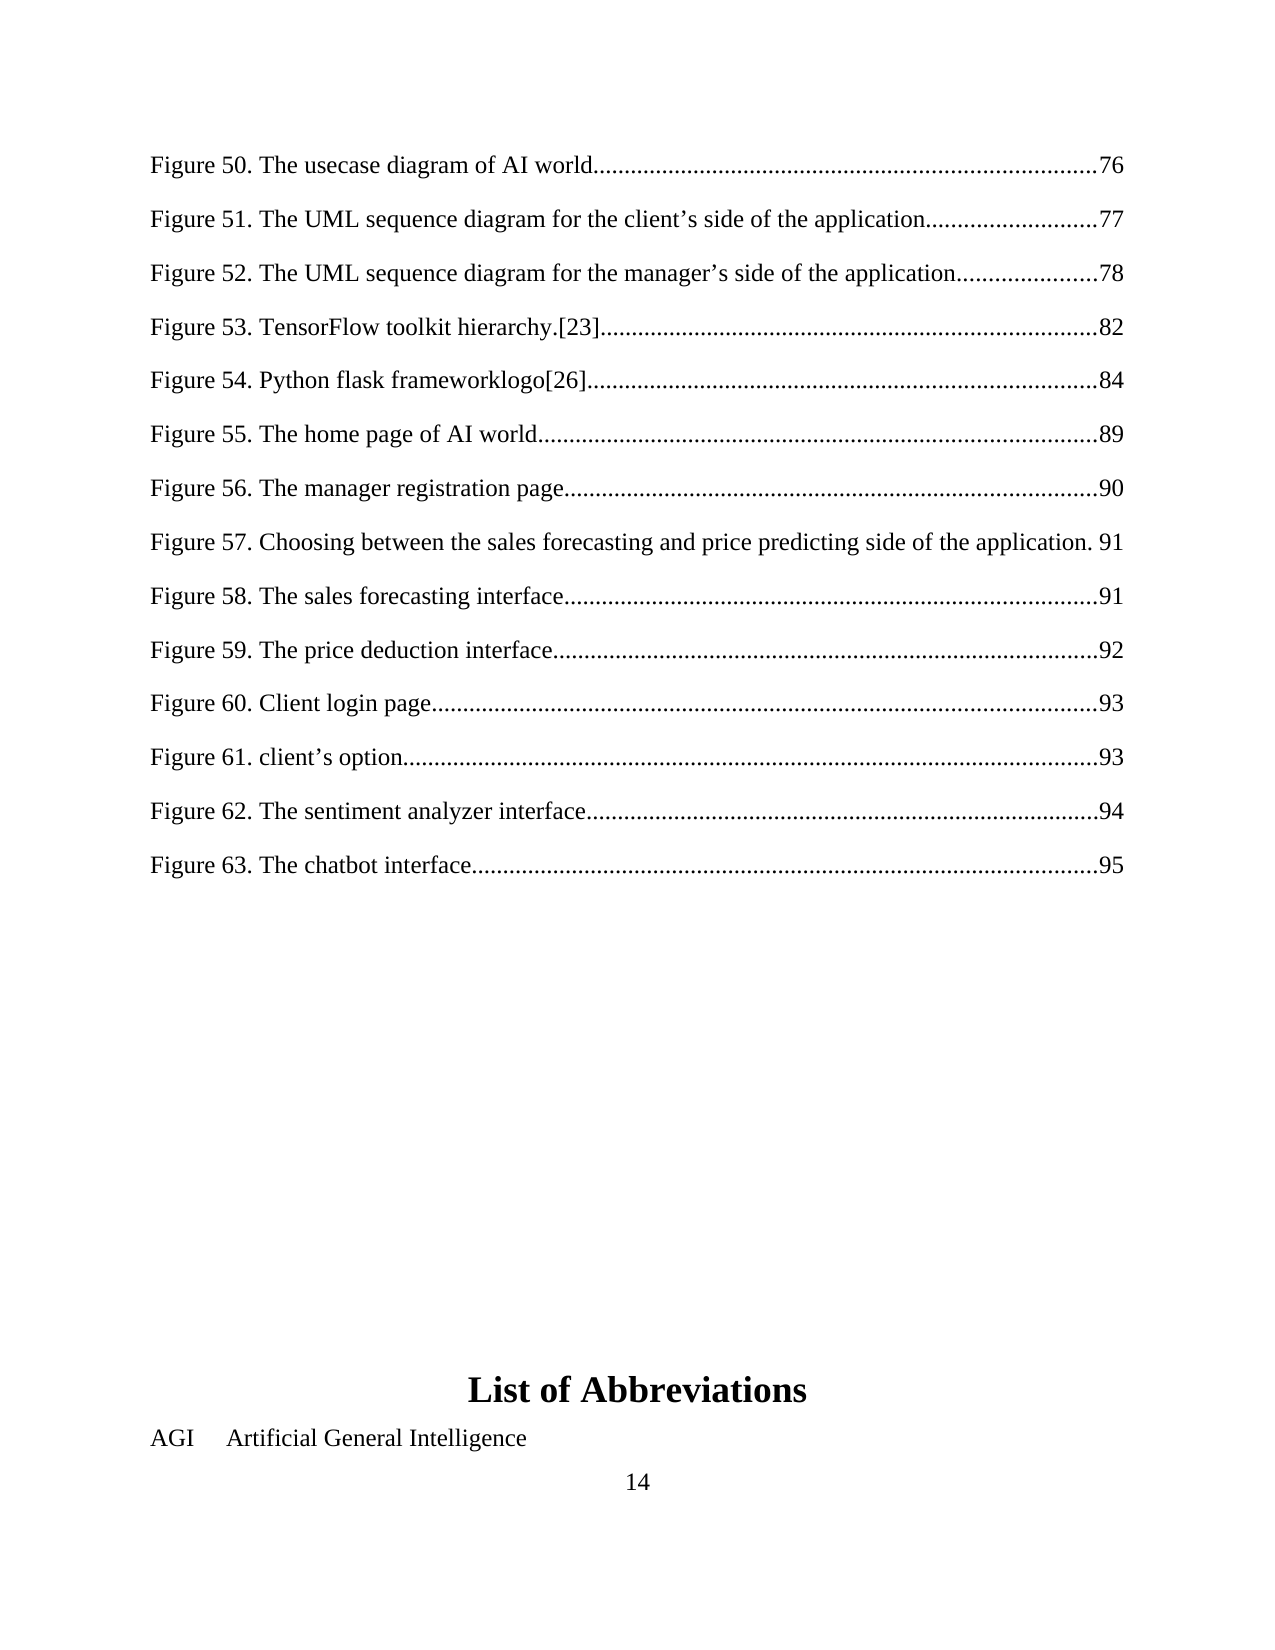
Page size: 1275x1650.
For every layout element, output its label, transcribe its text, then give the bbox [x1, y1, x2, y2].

text Figure 57. Choosing between the sales forecasting and price predicting side of the application. 91 [150, 527, 1125, 556]
text Figure 59. The price deduction interface 92 [150, 635, 1125, 663]
text AGI Artificial General Intelligence [150, 1423, 1125, 1452]
text Figure 56. The manager registration page 90 [150, 473, 1125, 502]
text Figure 53. TensorFlow toolkit hierarchy.[23] 82 [150, 312, 1125, 340]
text Figure 62. The sentiment analyzer interface 94 [150, 796, 1125, 825]
text Figure 50. The usecase diagram of AI world 76 [150, 150, 1125, 179]
text Figure 58. The sales forecasting interface 91 [150, 581, 1125, 609]
text Figure 55. The home page of AI world 89 [150, 419, 1125, 448]
text Figure 61. client’s option 93 [150, 742, 1125, 771]
text Figure 52. The UML sequence diagram for the manager’s side of the application 78 [150, 258, 1125, 286]
text Figure 60. Client login page 93 [150, 688, 1125, 717]
text Figure 54. Python flask frameworklogo[26] 84 [150, 365, 1125, 394]
text Figure 51. The UML sequence diagram for the client’s side of the application. 77 [150, 204, 1125, 233]
text Figure 63. The chatbot interface 95 [150, 850, 1125, 879]
subtitle List of Abbreviations [150, 1367, 1125, 1410]
